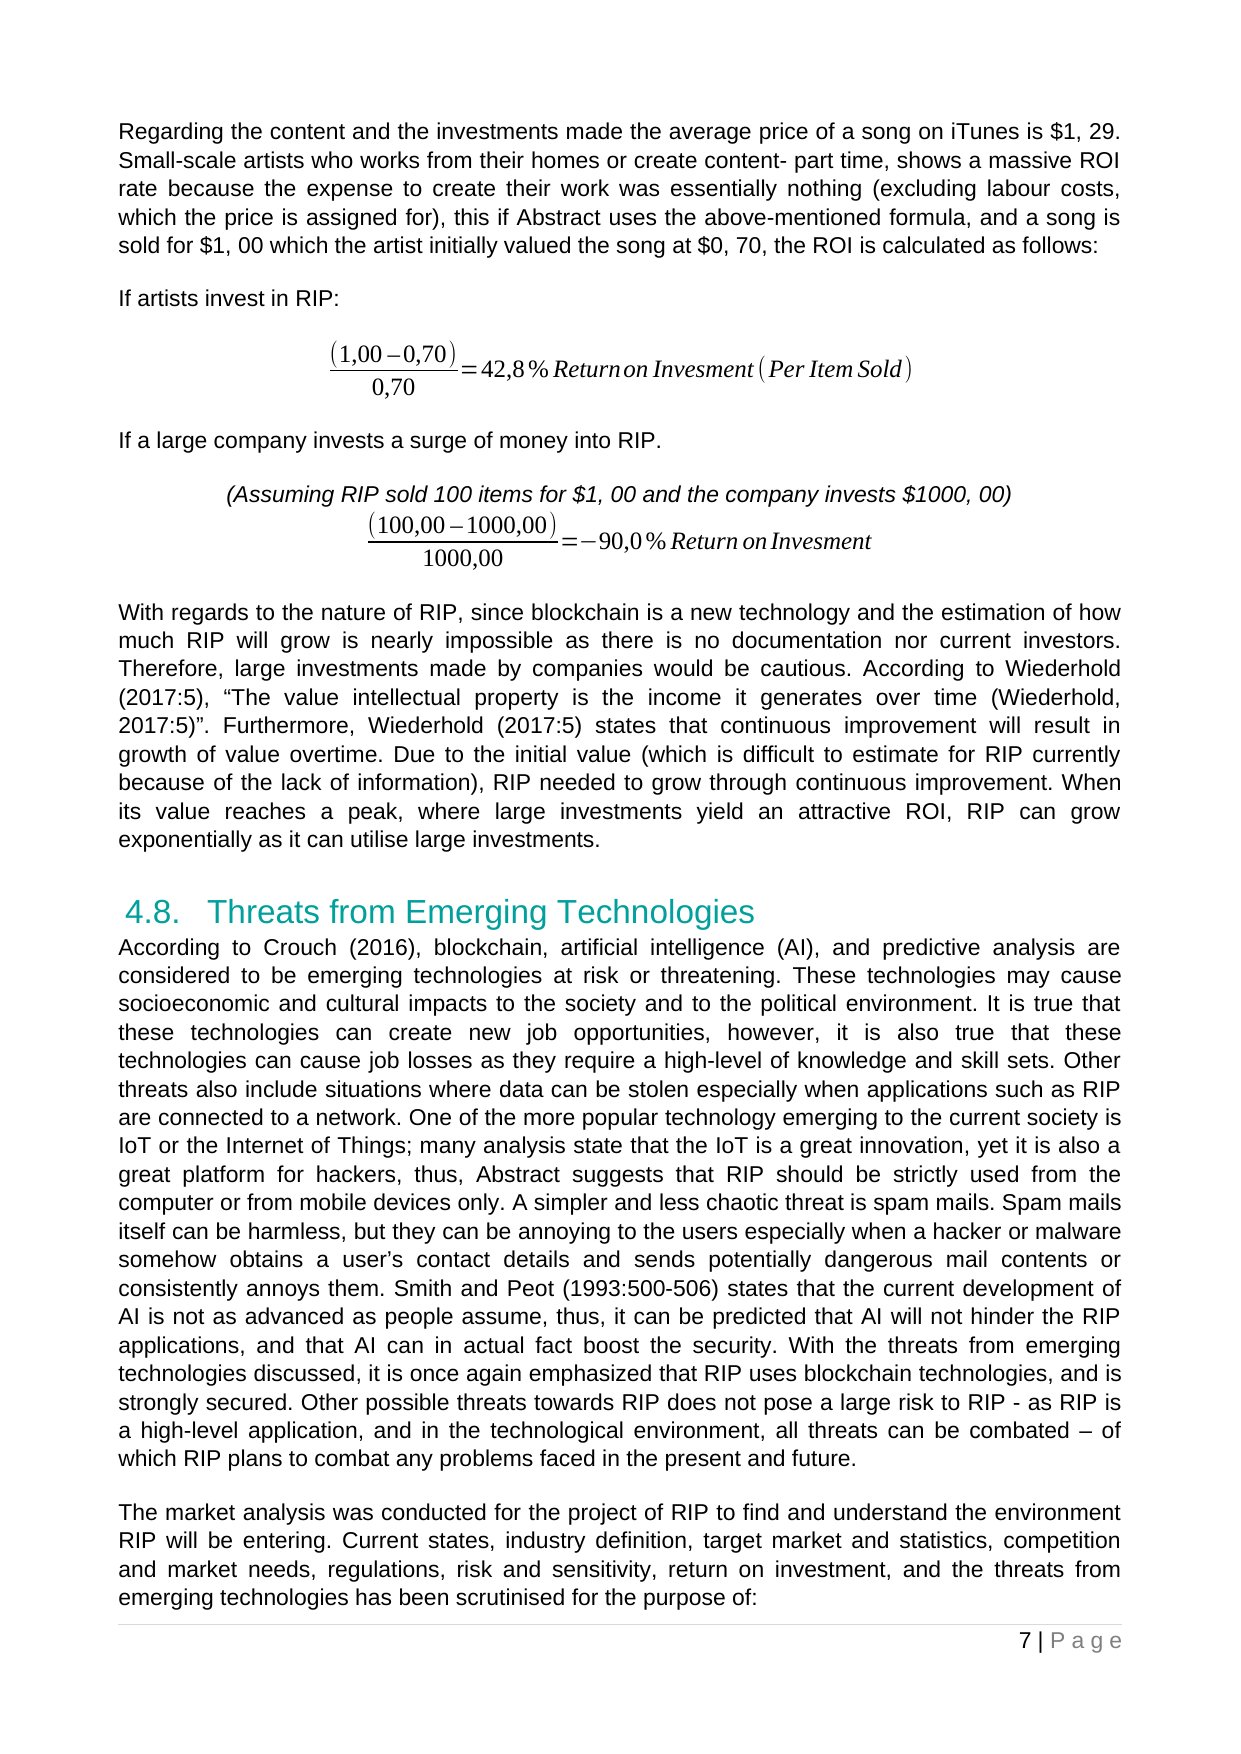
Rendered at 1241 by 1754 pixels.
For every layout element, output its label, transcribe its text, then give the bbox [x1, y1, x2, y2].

text If artists invest in RIP: [118, 285, 1122, 312]
text According to Crouch (2016), blockchain, artificial intelligence (AI), and predictive analysis are considered to be emerging technologies at risk or threatening. These technologies may cause socioeconomic and cultural impacts to the society and to the political environment. It is true that these technologies can create new job opportunities, however, it is also true that these technologies can cause job losses as they require a high-level of knowledge and skill sets. Other threats also include situations where data can be stolen especially when applications such as RIP are connected to a network. One of the more popular technology emerging to the current society is IoT or the Internet of Things; many analysis state that the IoT is a great innovation, yet it is also a great platform for hackers, thus, Abstract suggests that RIP should be strictly used from the computer or from mobile devices only. A simpler and less chaotic threat is spam mails. Spam mails itself can be harmless, but they can be annoying to the users especially when a hacker or malware somehow obtains a user’s contact details and sends potentially dangerous mail contents or consistently annoys them. Smith and Peot (1993:500-506) states that the current development of AI is not as advanced as people assume, thus, it can be predicted that AI will not hinder the RIP applications, and that AI can in actual fact boost the security. With the threats from emerging technologies discussed, it is once again emphasized that RIP uses blockchain technologies, and is strongly secured. Other possible threats towards RIP does not pose a large risk to RIP - as RIP is a high-level application, and in the technological environment, all threats can be combated – of which RIP plans to combat any problems faced in the present and future. [118, 933, 1122, 1472]
text If a large company invests a surge of money into RIP. [118, 427, 1122, 453]
text With regards to the nature of RIP, since blockchain is a new technology and the estimation of how much RIP will grow is nearly impossible as there is no documentation nor current investors. Therefore, large investments made by companies would be cautious. According to Wiederhold (2017:5), “The value intellectual property is the income it generates over time (Wiederhold, 2017:5)”. Furthermore, Wiederhold (2017:5) states that continuous improvement will result in growth of value overtime. Due to the initial value (which is difficult to estimate for RIP currently because of the lack of information), RIP needed to grow through continuous improvement. When its value reaches a peak, where large investments yield an attractive ROI, RIP can grow exponentially as it can utilise large investments. [118, 598, 1122, 852]
subtitle Threats from Emerging Technologies [125, 892, 1122, 930]
text Regarding the content and the investments made the average price of a song on iTunes is $1, 29. Small-scale artists who works from their homes or create content- part time, shows a massive ROI rate because the expense to create their work was essentially nothing (excluding labour costs, which the price is assigned for), this if Abstract uses the above-mentioned formula, and a song is sold for $1, 00 which the artist initially valued the song at $0, 70, the ROI is calculated as follows: [118, 118, 1122, 258]
text The market analysis was conducted for the project of RIP to find and understand the environment RIP will be entering. Current states, industry definition, target market and statistics, competition and market needs, regulations, risk and sensitivity, return on investment, and the threats from emerging technologies has been scrutinised for the purpose of: [118, 1499, 1122, 1610]
text (Assuming RIP sold 100 items for $1, 00 and the company invests $1000, 00) [118, 481, 1122, 571]
